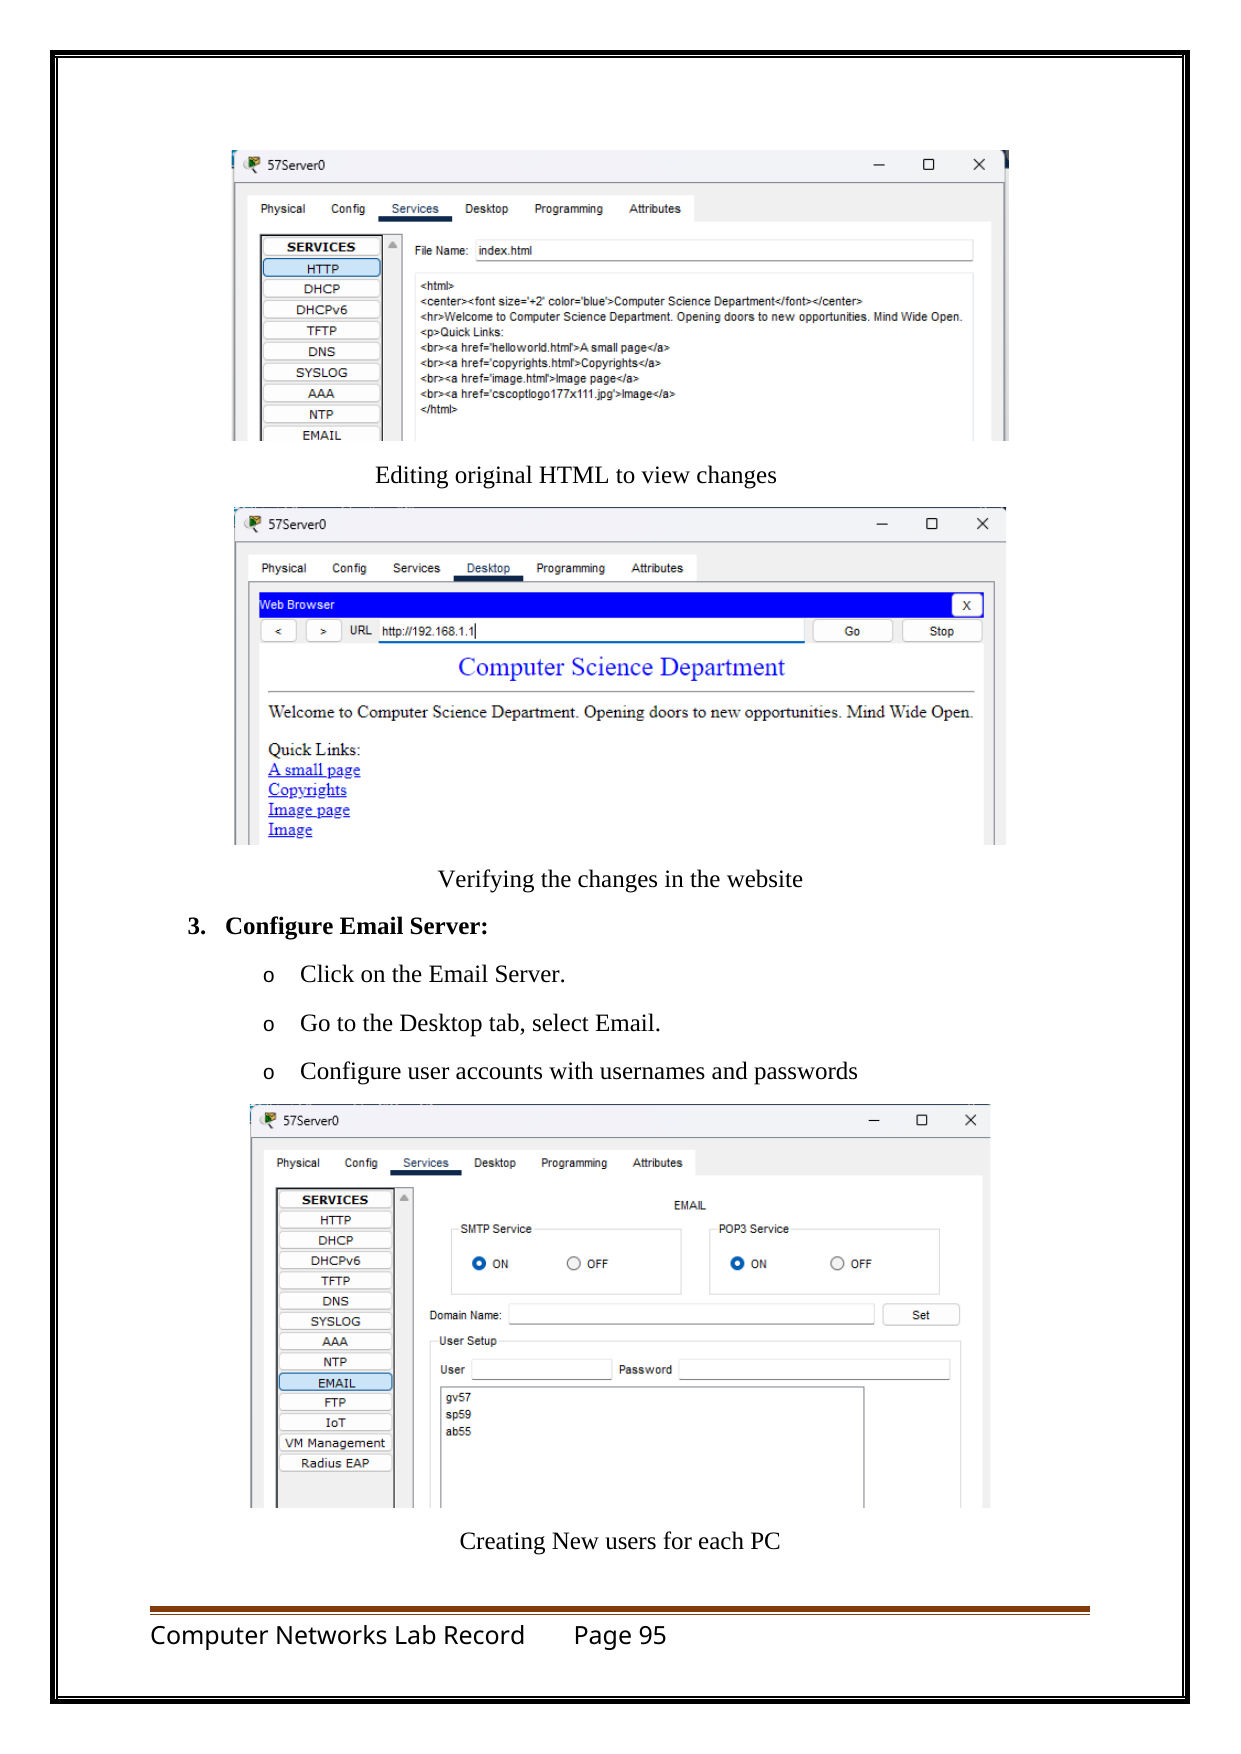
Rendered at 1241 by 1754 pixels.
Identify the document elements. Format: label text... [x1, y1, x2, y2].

text Verifying the changes in the website [150, 864, 1090, 892]
picture [249, 1104, 991, 1508]
picture [231, 150, 1009, 441]
list Click on the Email Server. [262, 959, 1090, 989]
picture [234, 507, 1007, 845]
list Configure Email Server: [187, 911, 1090, 940]
text Editing original HTML to view changes [375, 460, 1090, 488]
list Go to the Desktop tab, select Email. [262, 1008, 1090, 1037]
text Creating New users for each PC [150, 1526, 1090, 1555]
list Configure user accounts with usernames and passwords [262, 1056, 1090, 1086]
